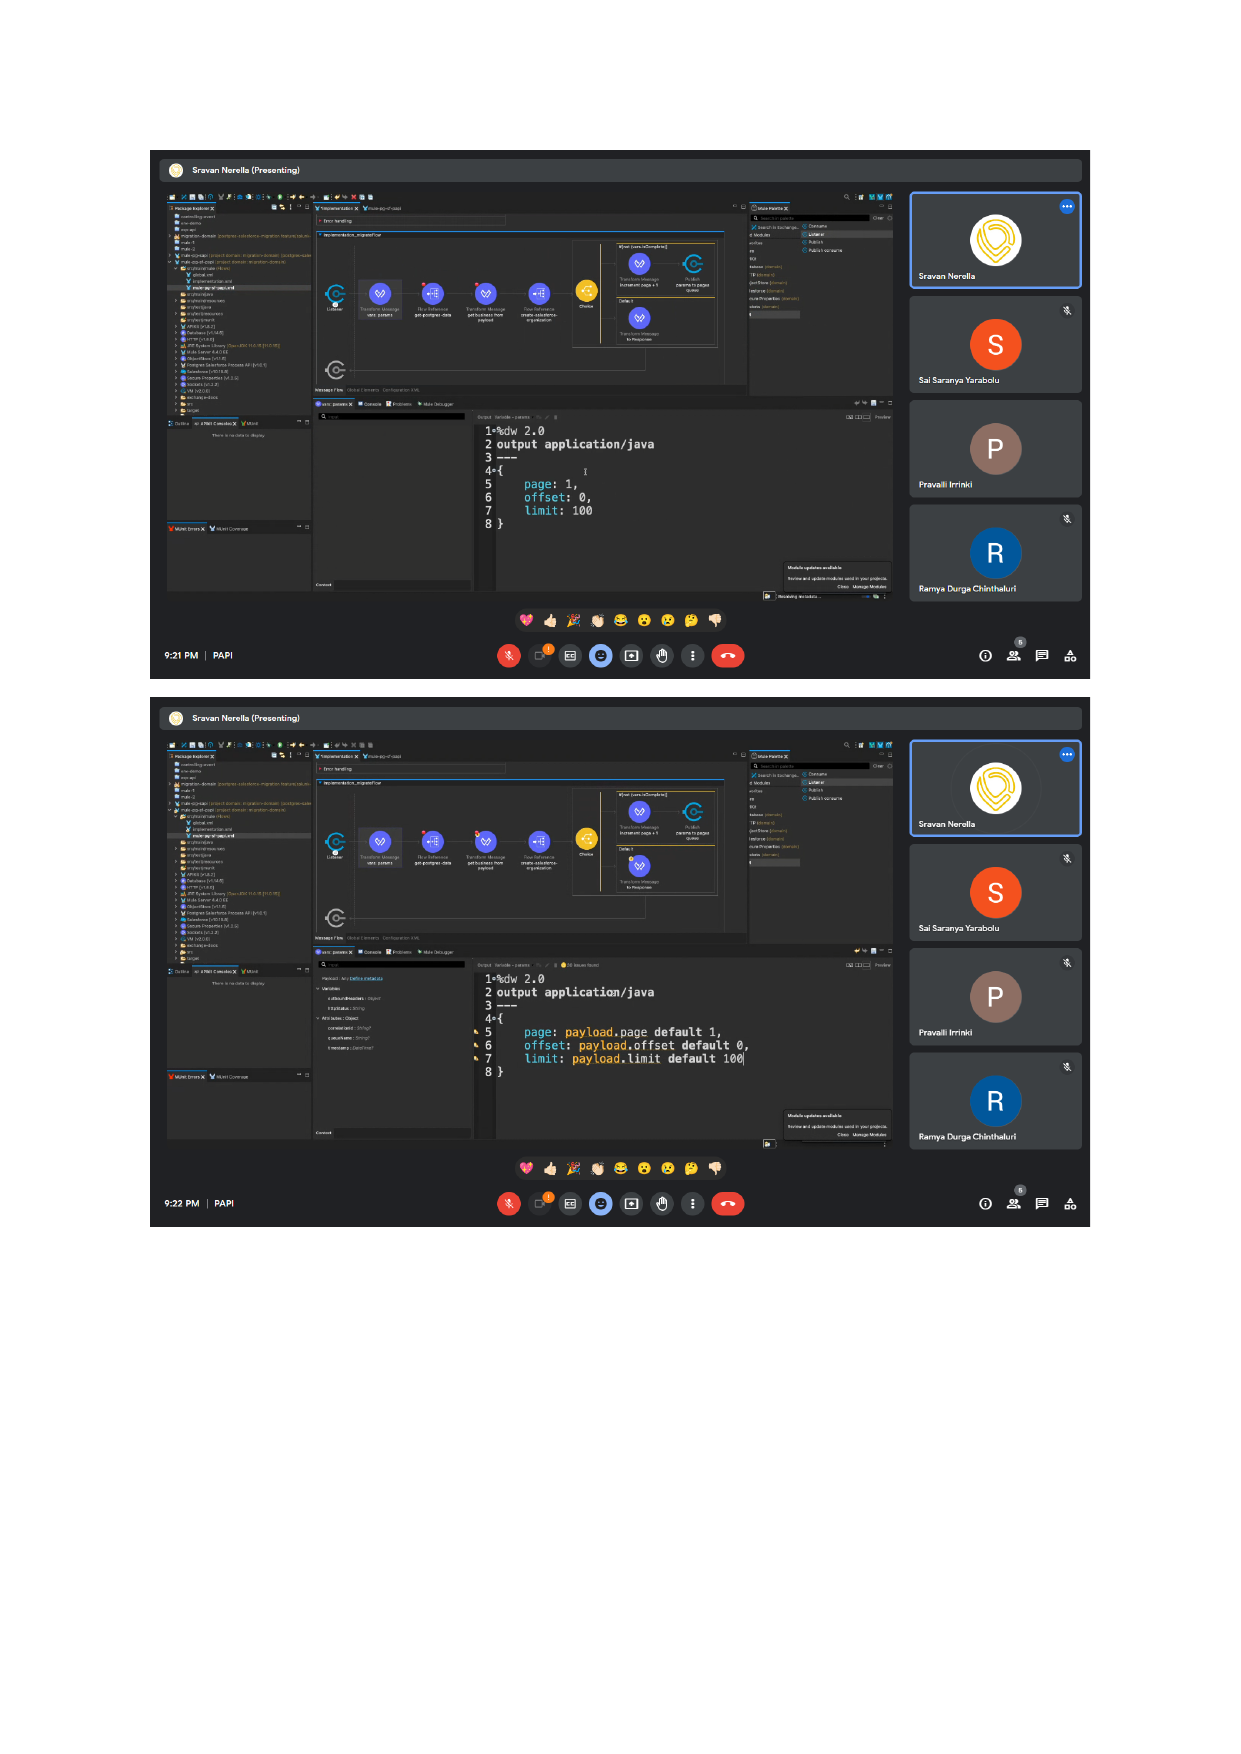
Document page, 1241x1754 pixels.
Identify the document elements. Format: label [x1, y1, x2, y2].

picture [150, 150, 1091, 679]
picture [150, 697, 1091, 1227]
